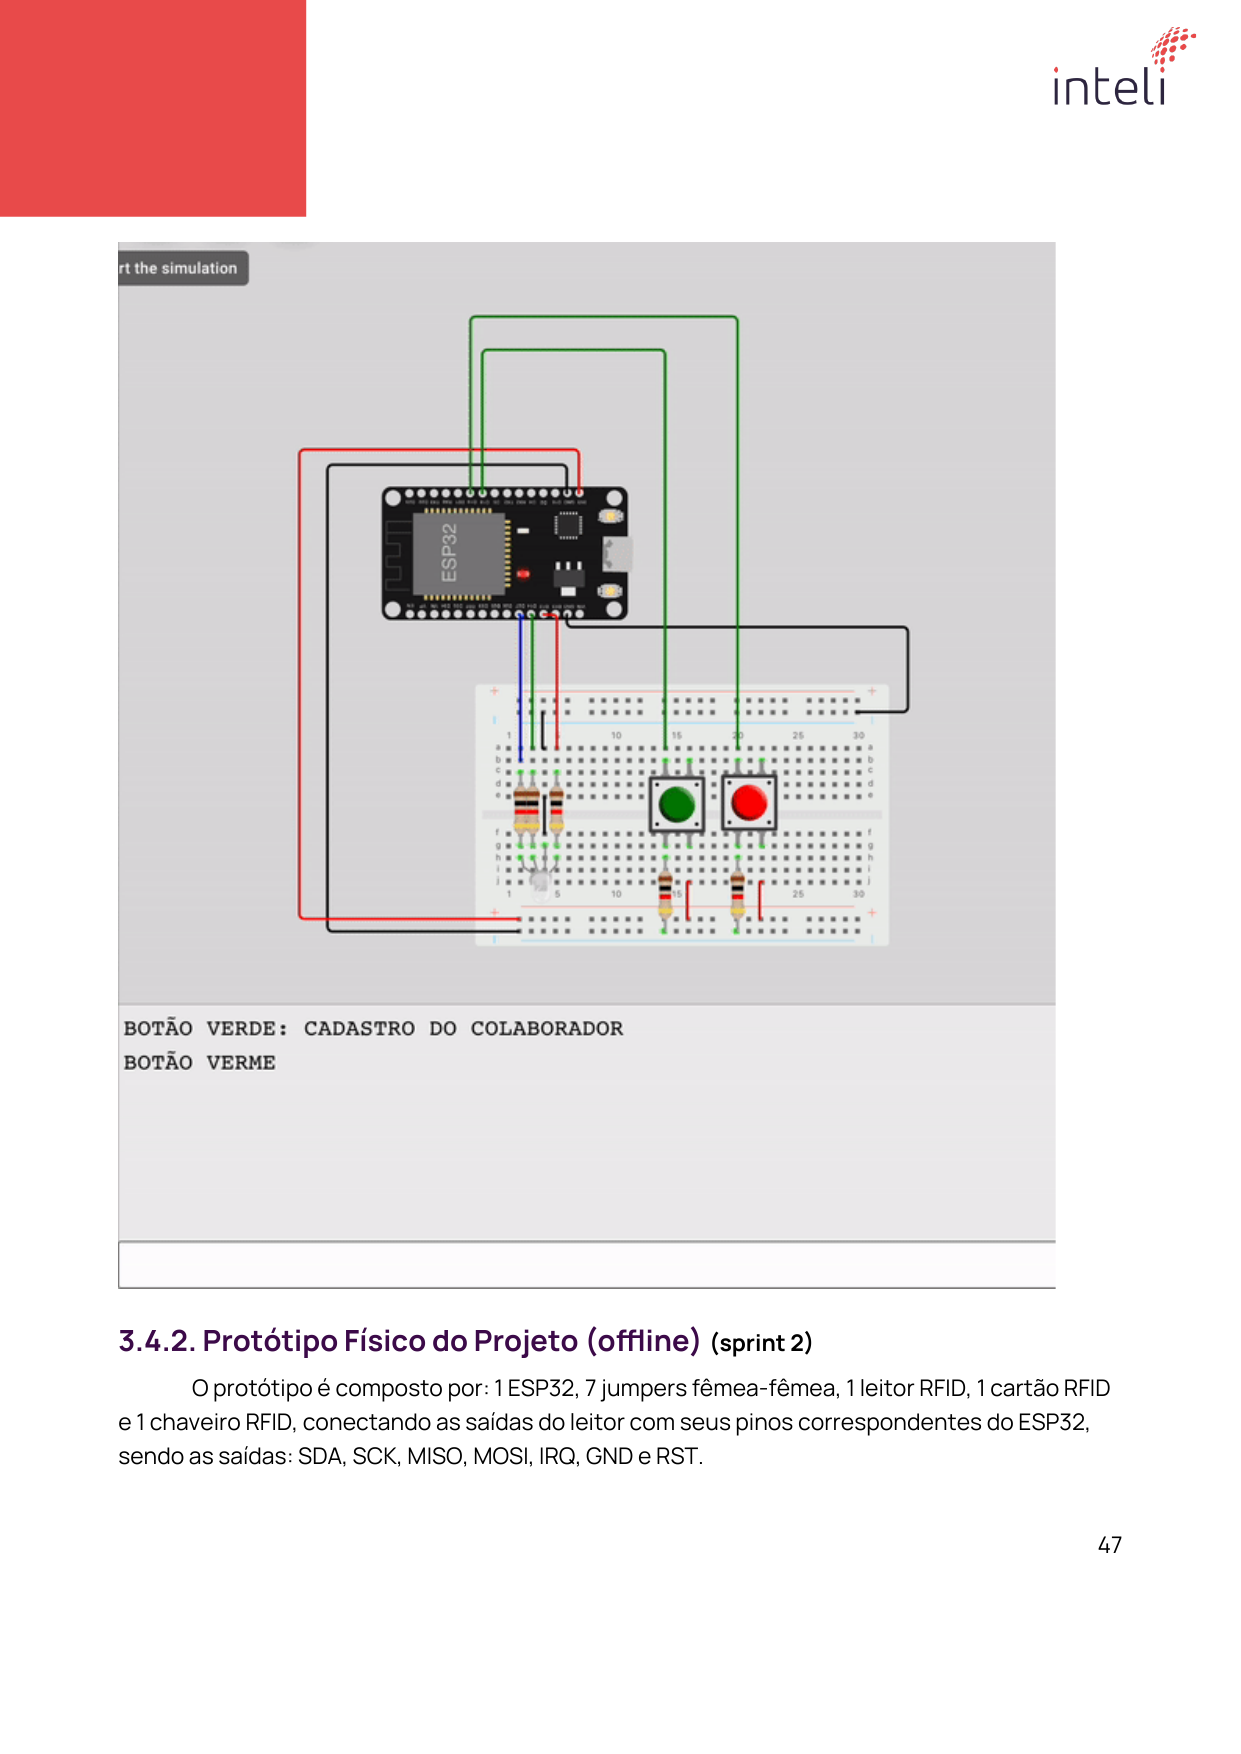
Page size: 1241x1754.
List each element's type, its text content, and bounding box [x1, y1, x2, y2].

text O protótipo é composto por: 1 ESP32, 7 jumpers fêmea-fêmea, 1 leitor RFID, 1 cartão RFID e 1 chaveiro RFID, conectando as saídas do leitor com seus pinos correspondentes do ESP32, sendo as saídas: SDA, SCK, MISO, MOSI, IRQ, GND e RST. [118, 1372, 1122, 1471]
picture [1054, 27, 1197, 105]
picture [0, 0, 307, 217]
text 3.4.2. Protótipo Físico do Projeto (offline) (sprint 2) [118, 1321, 1122, 1361]
picture [118, 242, 1056, 1289]
